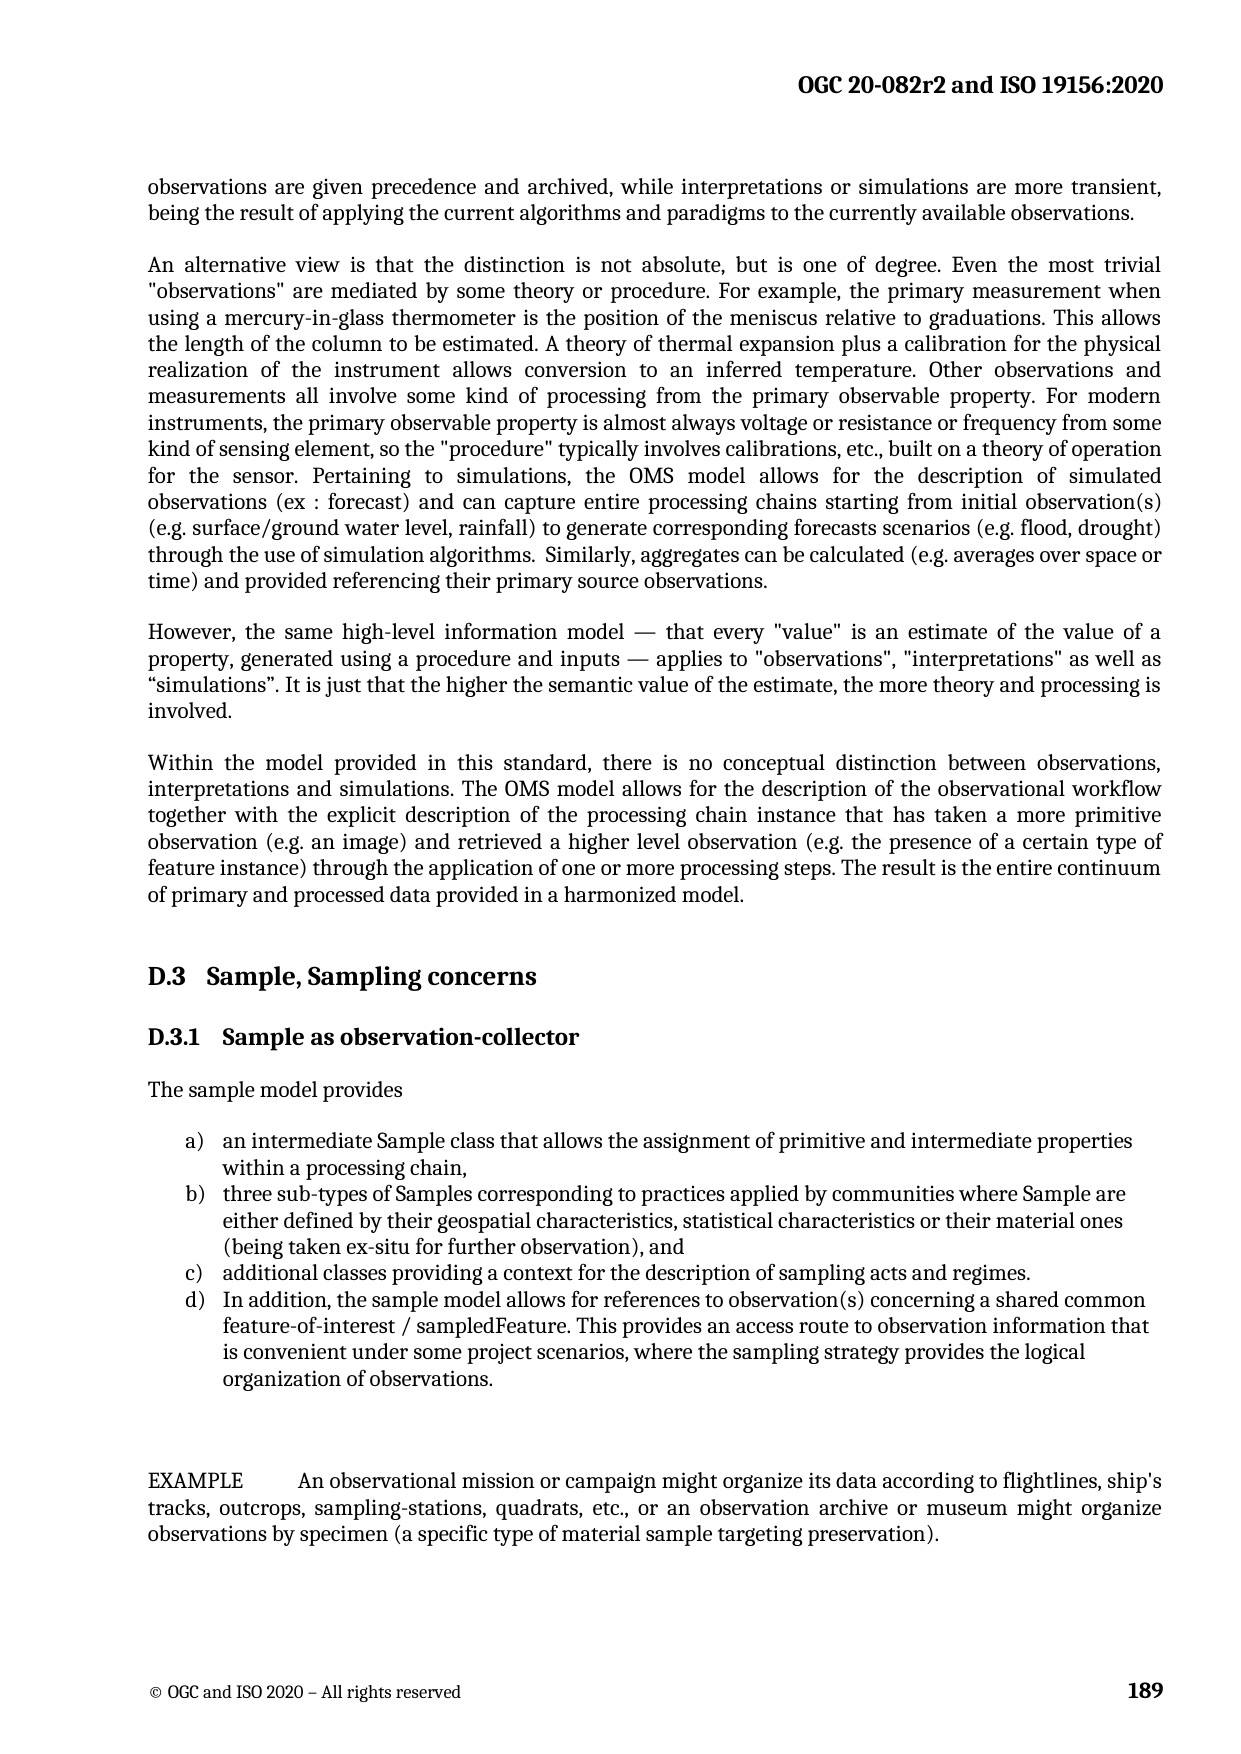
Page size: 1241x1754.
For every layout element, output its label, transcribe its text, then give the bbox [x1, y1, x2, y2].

list additional classes providing a context for the description of sampling acts and regimes. [185, 1260, 1163, 1286]
text An alternative view is that the distinction is not absolute, but is one of degree. Even the most trivial "observations" are mediated by some theory or procedure. For example, the primary measurement when using a mercury-in-glass thermometer is the position of the meniscus relative to graduations. This allows the length of the column to be estimated. A theory of thermal expansion plus a calibration for the physical realization of the instrument allows conversion to an inferred temperature. Other observations and measurements all involve some kind of processing from the primary observable property. For modern instruments, the primary observable property is almost always voltage or resistance or frequency from some kind of sensing element, so the "procedure" typically involves calibrations, etc., built on a theory of operation for the sensor. Pertaining to simulations, the OMS model allows for the description of simulated observations (ex : forecast) and can capture entire processing chains starting from initial observation(s) (e.g. surface/ground water level, rainfall) to generate corresponding forecasts scenarios (e.g. flood, drought) through the use of simulation algorithms. Similarly, aggregates can be calculated (e.g. averages over space or time) and provided referencing their primary source observations. [148, 252, 1163, 594]
list an intermediate Sample class that allows the assignment of primitive and intermediate properties within a processing chain, [185, 1128, 1163, 1181]
list In addition, the sample model allows for references to observation(s) concerning a shared common feature-of-interest / sampledFeature. This provides an access route to observation information that is convenient under some project scenarios, where the sampling strategy provides the logical organization of observations. [185, 1286, 1163, 1392]
text EXAMPLE An observational mission or campaign might organize its data according to flightlines, ship's tracks, outcrops, sampling-stations, quadrats, etc., or an observation archive or museum might organize observations by specimen (a specific type of material sample targeting preservation). [148, 1468, 1163, 1547]
text Sample as observation-collector [148, 1023, 1163, 1052]
text However, the same high-level information model — that every "value" is an estimate of the value of a property, generated using a procedure and inputs — applies to "observations", "interpretations" as well as “simulations”. It is just that the higher the semantic value of the estimate, the more theory and processing is involved. [148, 619, 1163, 724]
list three sub-types of Samples corresponding to practices applied by communities where Sample are either defined by their geospatial characteristics, statistical characteristics or their material ones (being taken ex-situ for further observation), and [185, 1181, 1163, 1260]
text Within the model provided in this standard, there is no conceptual distinction between observations, interpretations and simulations. The OMS model allows for the description of the observational workflow together with the explicit description of the processing chain instance that has taken a more primitive observation (e.g. an image) and retrieved a higher level observation (e.g. the presence of a certain type of feature instance) through the application of one or more processing steps. The result is the entire continuum of primary and processed data provided in a harmonized model. [148, 749, 1163, 908]
text The sample model provides [148, 1077, 1163, 1103]
text Sample, Sampling concerns [148, 961, 1163, 992]
